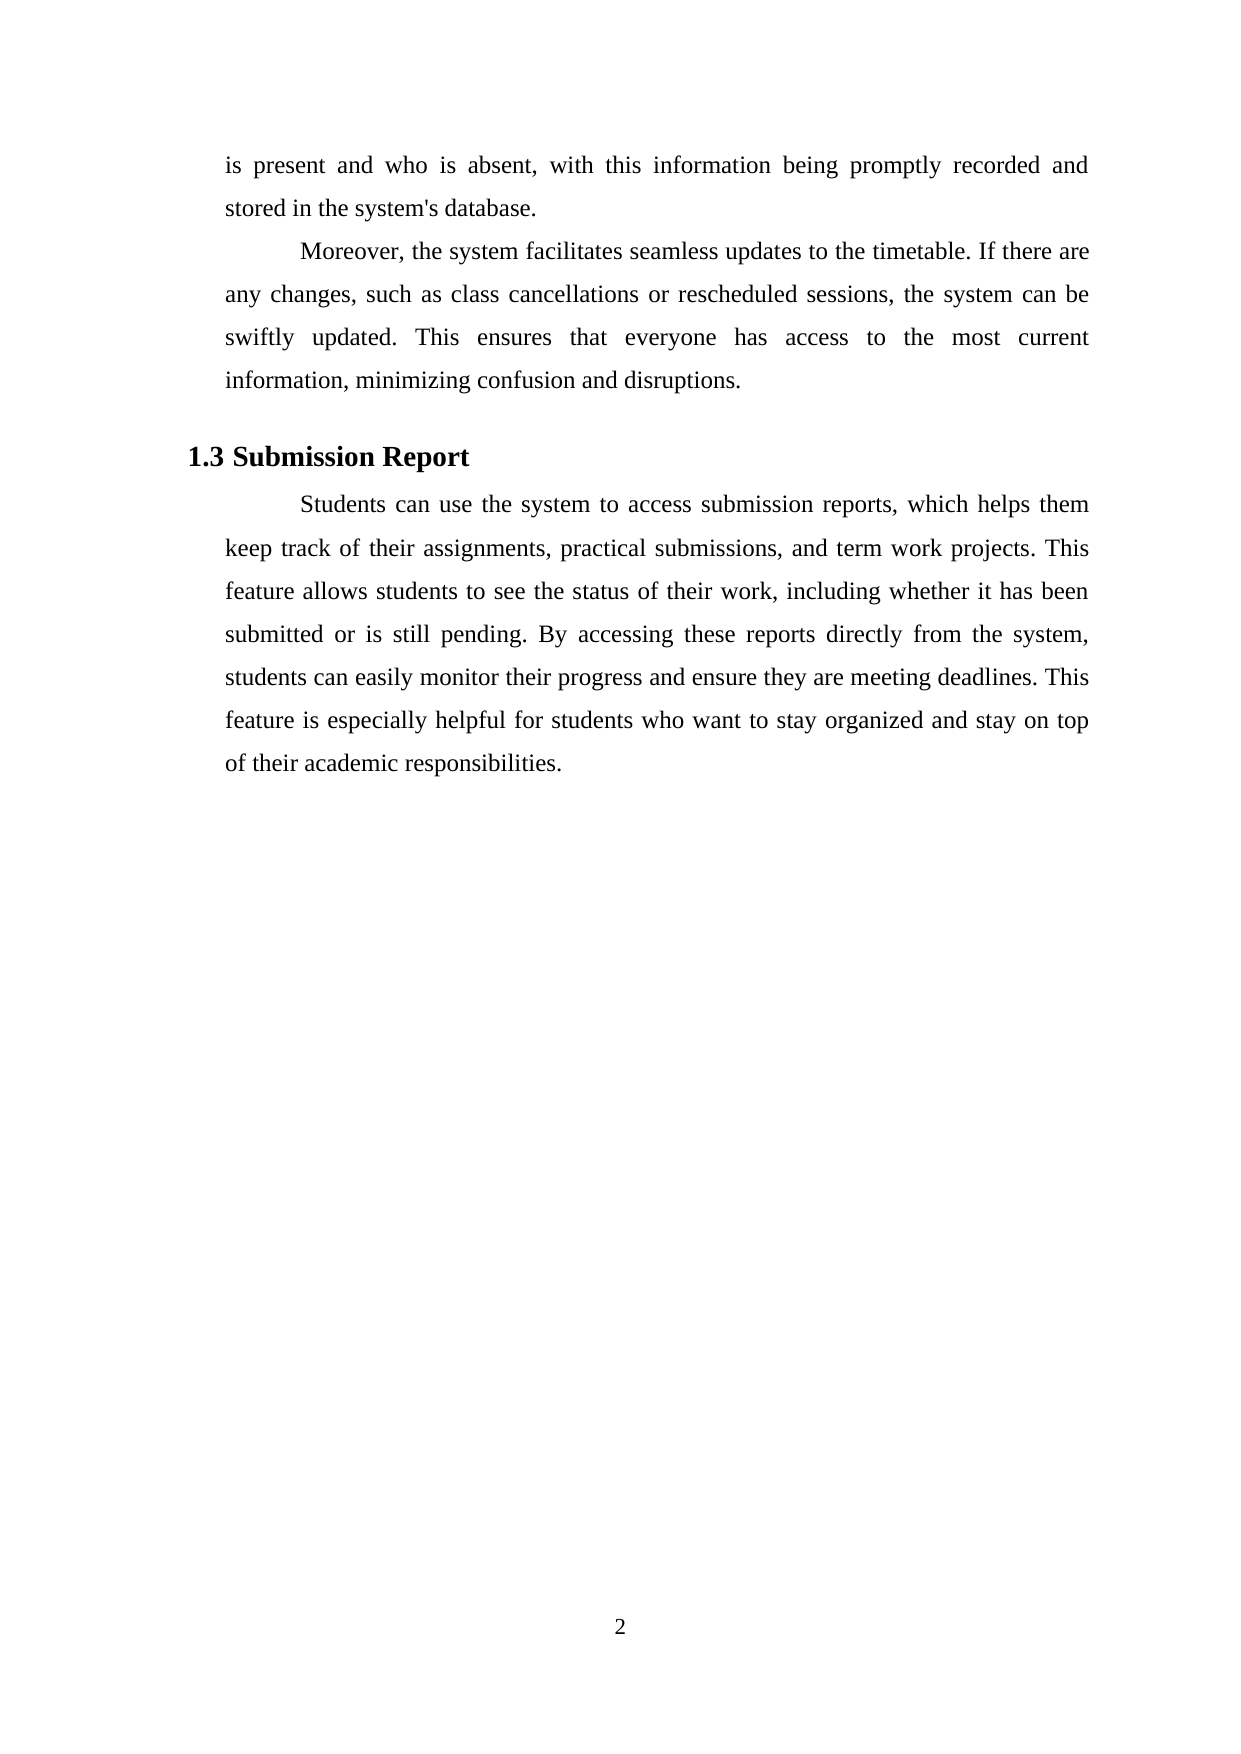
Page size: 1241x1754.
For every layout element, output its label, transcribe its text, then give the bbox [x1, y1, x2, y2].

list Submission Report [187, 439, 1090, 473]
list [225, 150, 1090, 222]
list Students can use the system to access submission reports, which helps them keep track of their assignments, practical submissions, and term work projects. This feature allows students to see the status of their work, including whether it has been submitted or is still pending. By accessing these reports directly from the system, students can easily monitor their progress and ensure they are meeting deadlines. This feature is especially helpful for students who want to stay organized and stay on top of their academic responsibilities. [225, 489, 1090, 777]
list Moreover, the system facilitates seamless updates to the timetable. If there are any changes, such as class cancellations or rescheduled sessions, the system can be swiftly updated. This ensures that everyone has access to the most current information, minimizing confusion and disruptions. [225, 236, 1090, 394]
